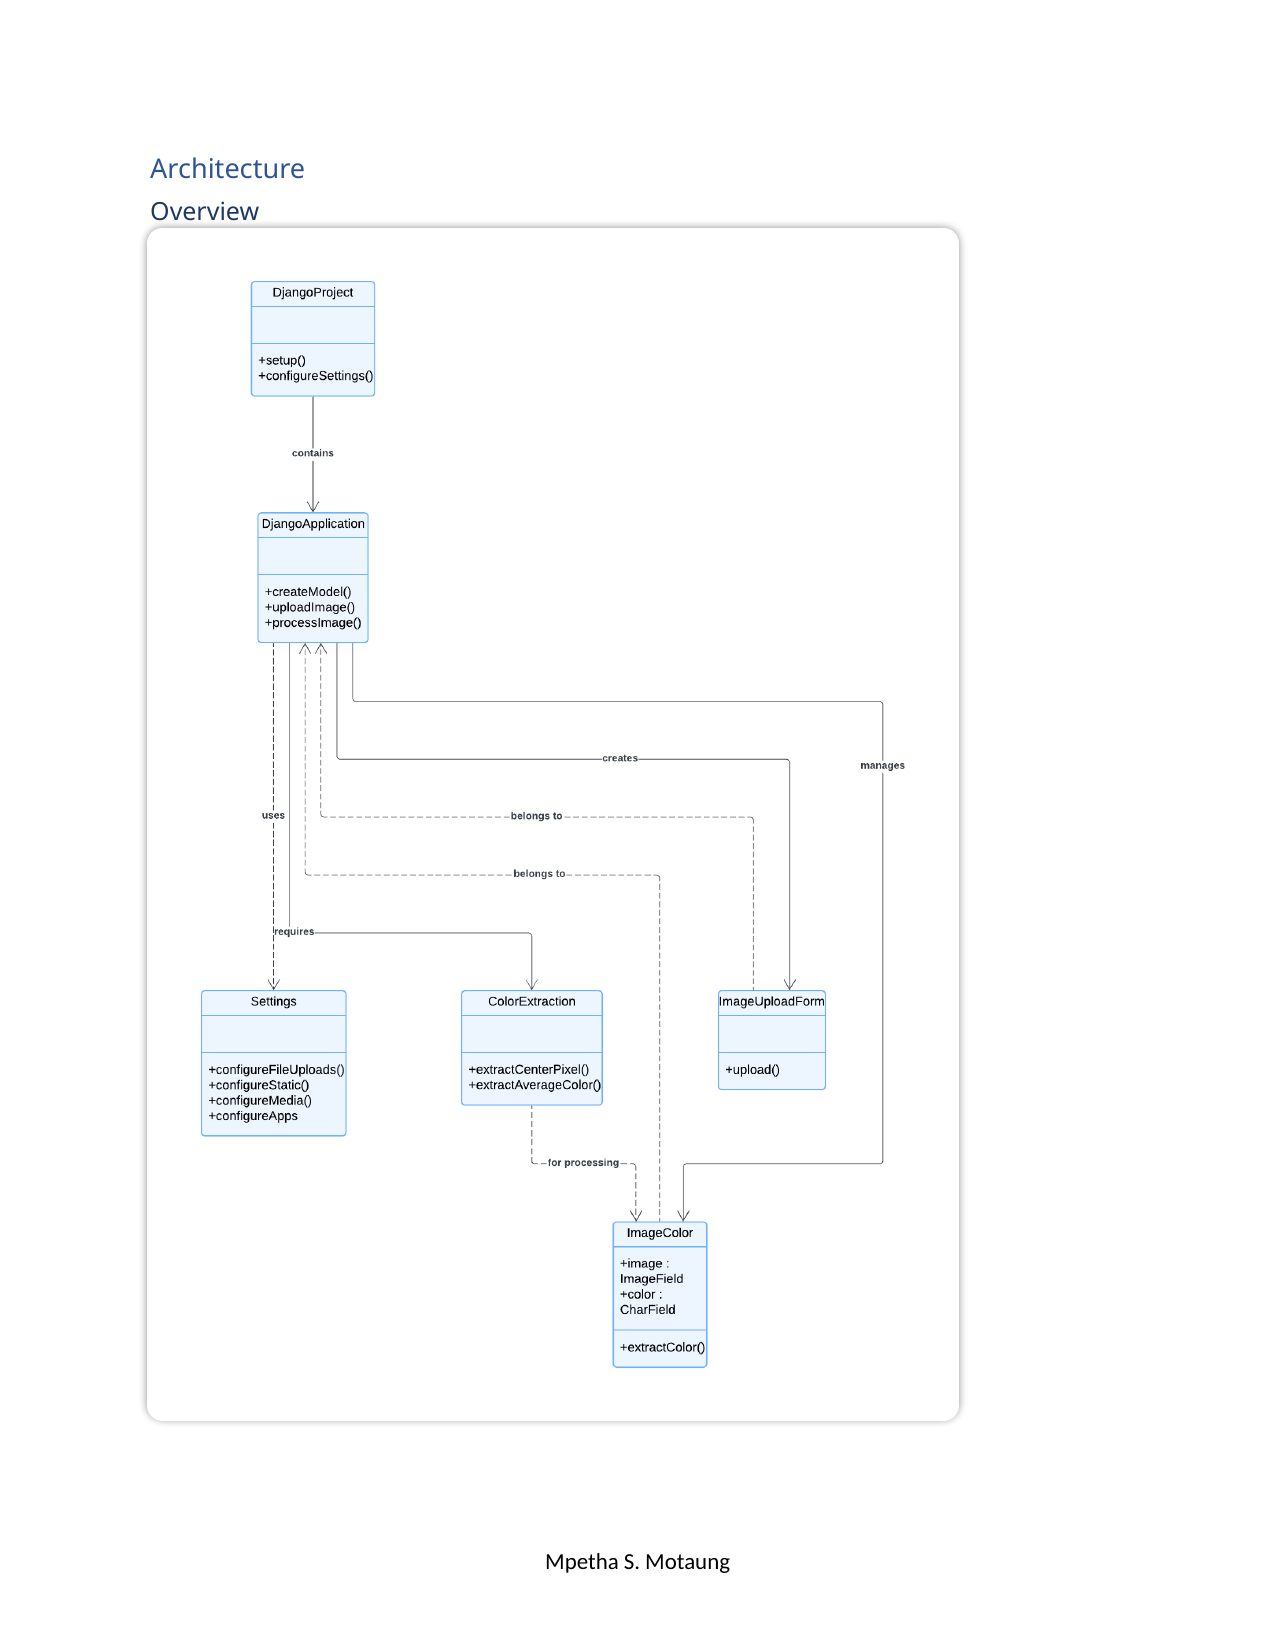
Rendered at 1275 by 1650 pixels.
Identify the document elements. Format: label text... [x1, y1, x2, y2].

subtitle Overview [150, 194, 1125, 228]
picture [178, 259, 928, 1390]
subtitle Architecture [150, 150, 1125, 187]
